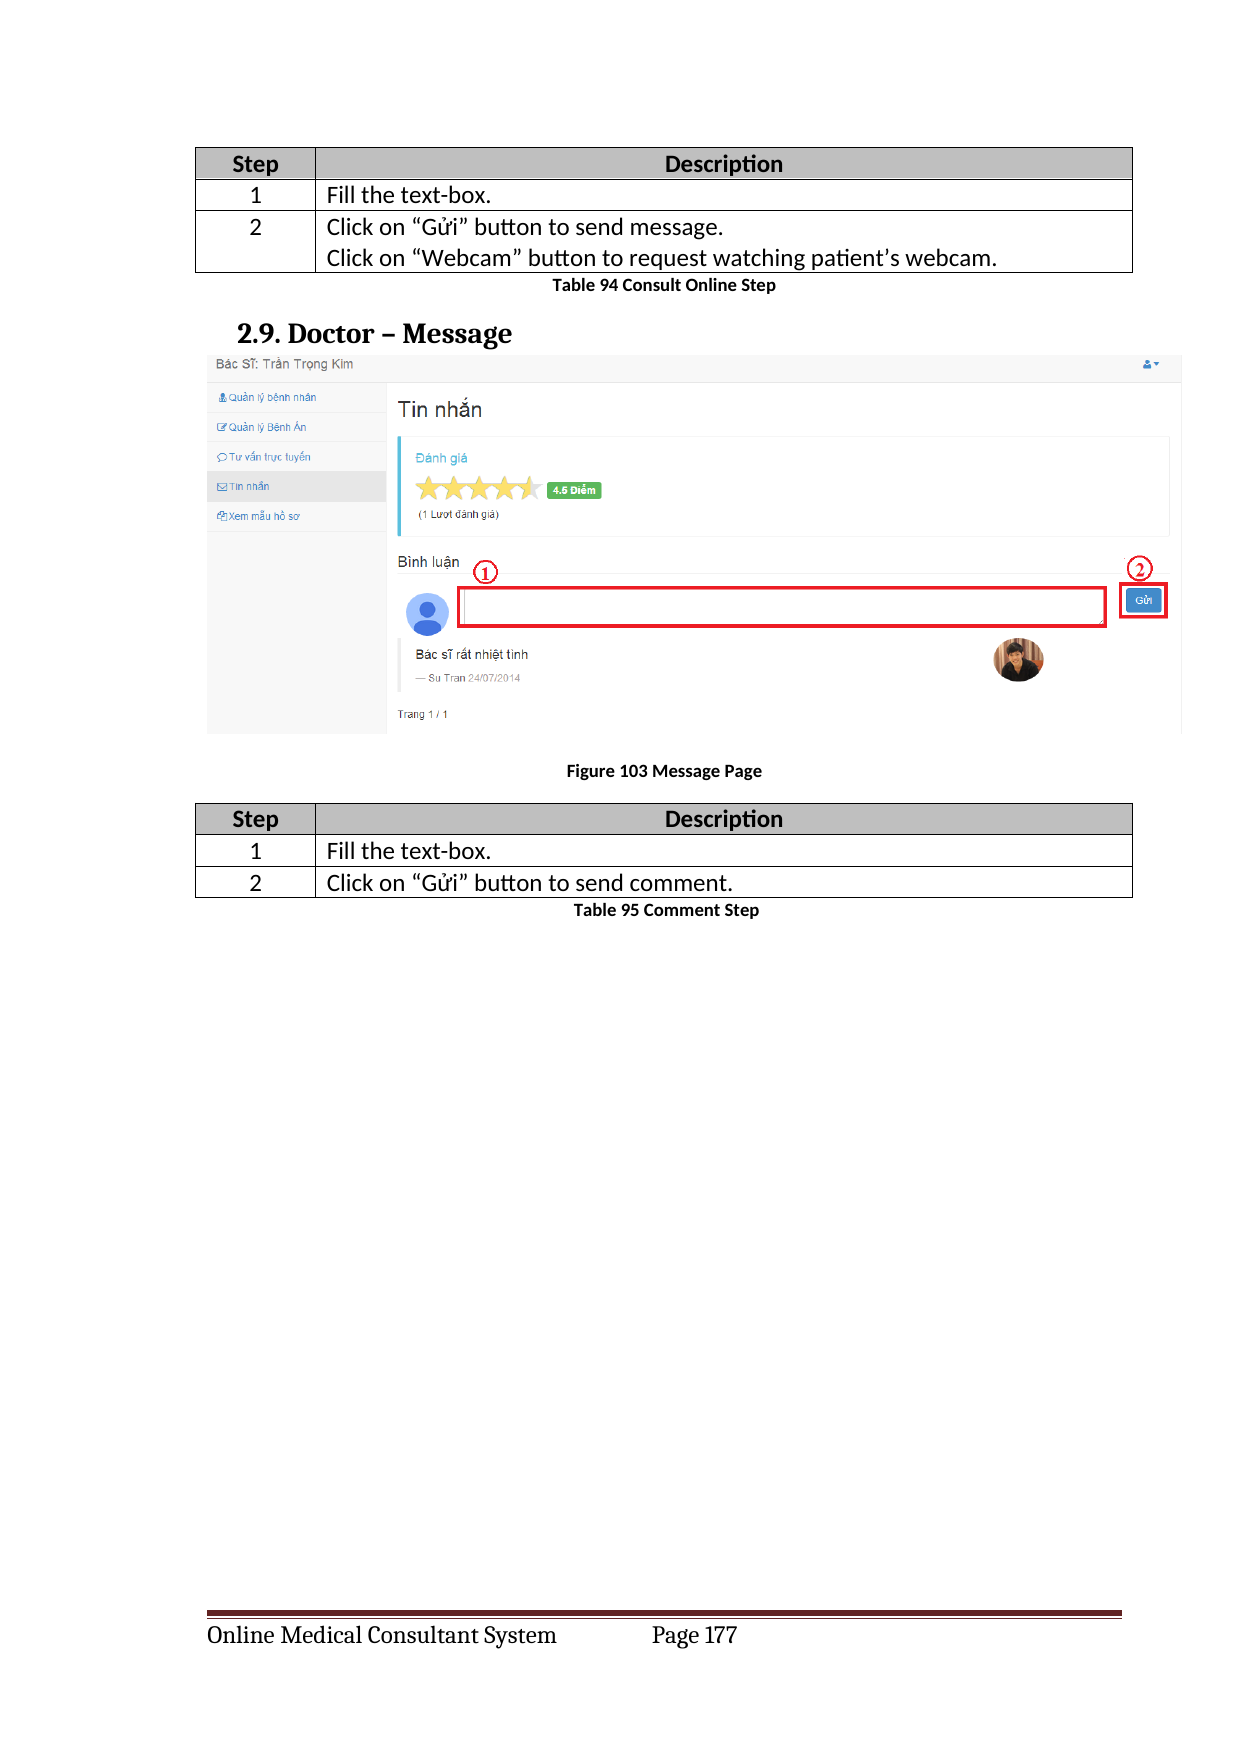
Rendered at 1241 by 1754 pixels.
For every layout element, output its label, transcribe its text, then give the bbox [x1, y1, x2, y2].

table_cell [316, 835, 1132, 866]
text Figure Message Page [207, 759, 1122, 782]
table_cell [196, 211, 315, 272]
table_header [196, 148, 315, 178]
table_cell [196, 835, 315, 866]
picture [207, 355, 1182, 734]
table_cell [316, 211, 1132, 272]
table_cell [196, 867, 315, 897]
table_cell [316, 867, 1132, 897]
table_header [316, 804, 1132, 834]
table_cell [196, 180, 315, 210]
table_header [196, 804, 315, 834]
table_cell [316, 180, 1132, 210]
text Table Consult Online Step [207, 273, 1122, 296]
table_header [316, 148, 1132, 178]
subtitle Doctor – Message [237, 317, 1122, 351]
text Table Comment Step [207, 898, 1122, 921]
